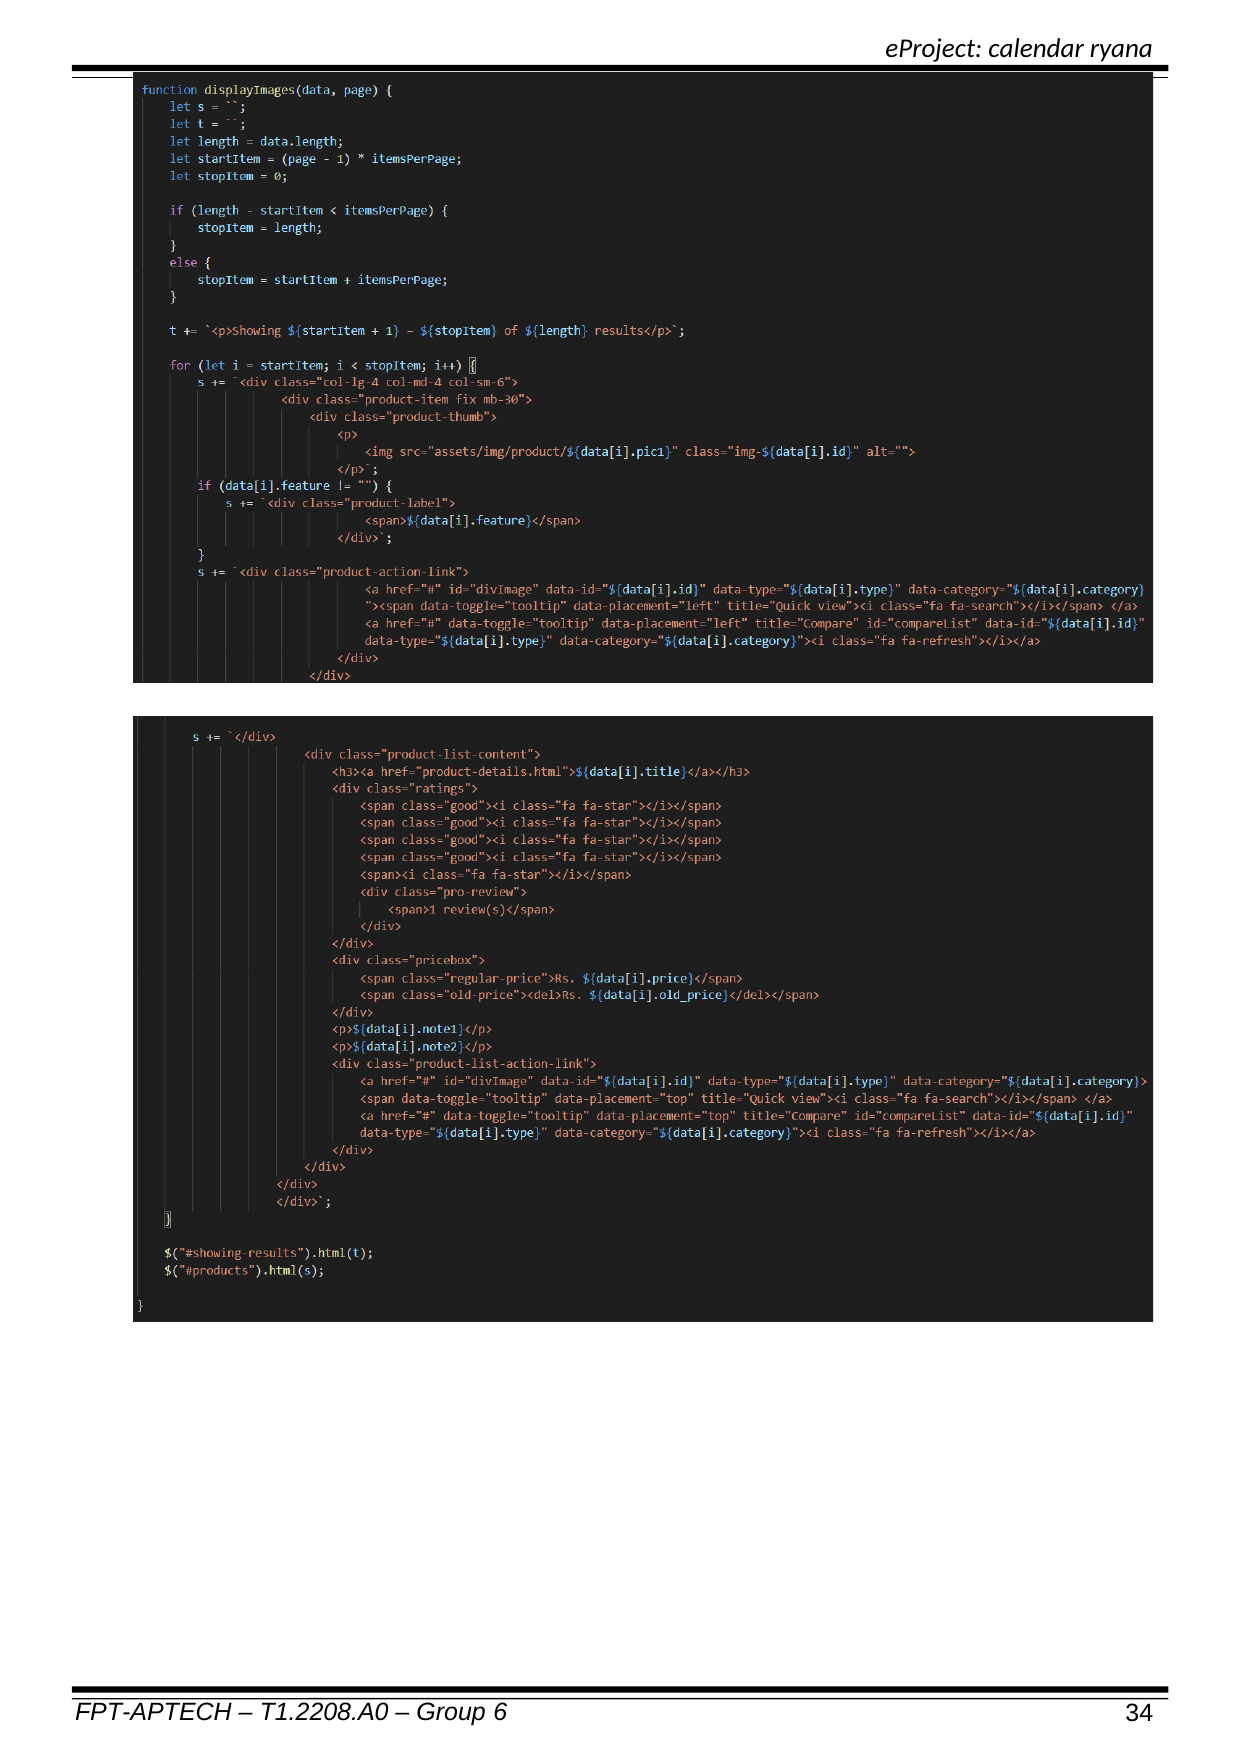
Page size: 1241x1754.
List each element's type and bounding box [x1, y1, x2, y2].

picture [133, 716, 1154, 1322]
picture [133, 72, 1154, 683]
